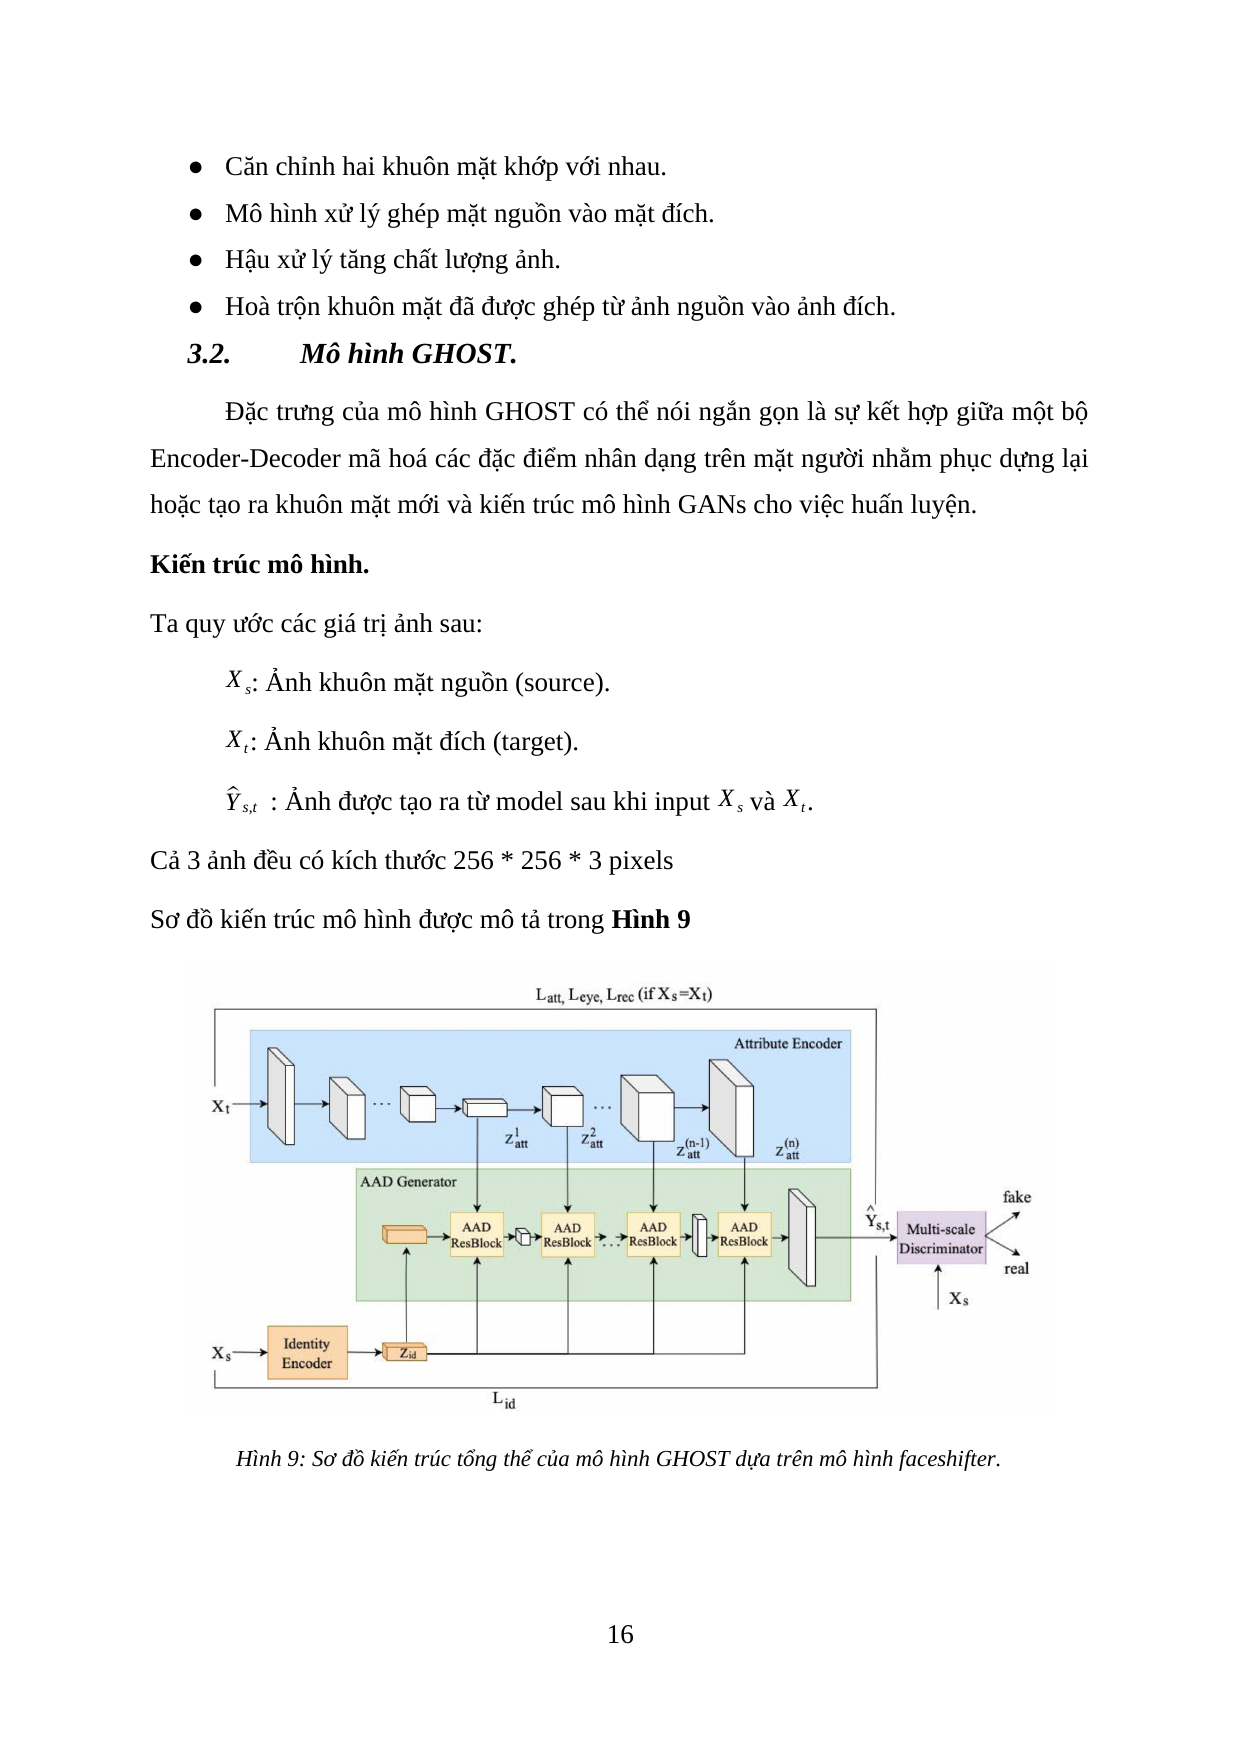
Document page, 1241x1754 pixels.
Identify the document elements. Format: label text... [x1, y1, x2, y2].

list Mô hình xử lý ghép mặt nguồn vào mặt đích. [187, 197, 1090, 228]
picture [183, 962, 1058, 1417]
text : Ảnh khuôn mặt nguồn (source). [150, 666, 1090, 697]
text Cả 3 ảnh đều có kích thước 256 * 256 * 3 pixels [150, 844, 1090, 875]
text : Ảnh khuôn mặt đích (target). [150, 725, 1090, 757]
text s,t : Ảnh được tạo ra từ model sau khi input và . [150, 785, 1090, 816]
list Hậu xử lý tăng chất lượng ảnh. [187, 243, 1090, 274]
text Kiến trúc mô hình. [150, 548, 1090, 579]
subtitle Mô hình GHOST. [187, 337, 1090, 370]
text Hình 9: Sơ đồ kiến trúc tổng thể của mô hình GHOST dựa trên mô hình faceshifter. [150, 1445, 1090, 1471]
text Sơ đồ kiến trúc mô hình được mô tả trong Hình 9 [150, 903, 1090, 934]
list Hoà trộn khuôn mặt đã được ghép từ ảnh nguồn vào ảnh đích. [187, 290, 1090, 321]
text Ta quy ước các giá trị ảnh sau: [150, 607, 1090, 638]
text Đặc trưng của mô hình GHOST có thể nói ngắn gọn là sự kết hợp giữa một bộ Encoder-Decoder mã hoá các đặc điểm nhân dạng trên mặt người nhằm phục dựng lại hoặc tạo ra khuôn mặt mới và kiến trúc mô hình GANs cho việc huấn luyện. [150, 395, 1090, 520]
list Căn chỉnh hai khuôn mặt khớp với nhau. [187, 150, 1090, 181]
